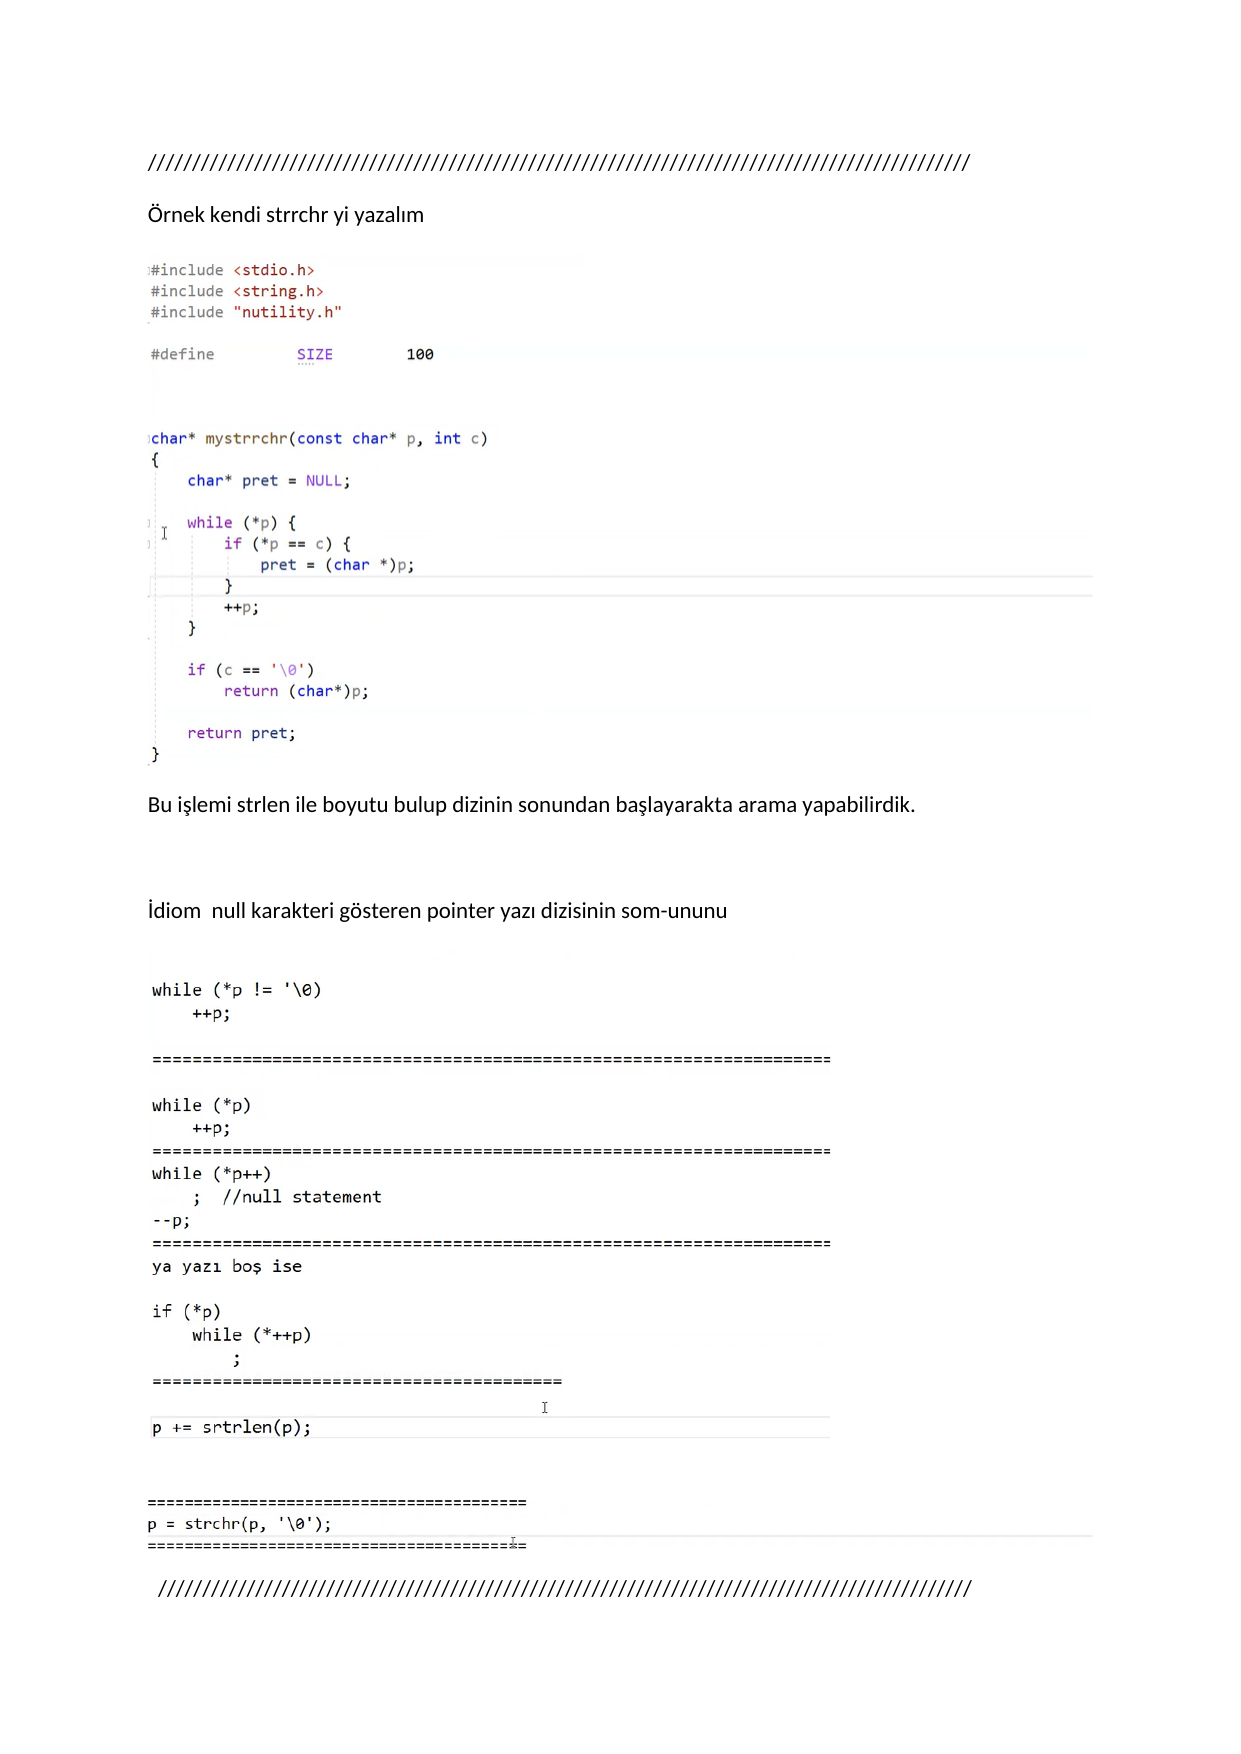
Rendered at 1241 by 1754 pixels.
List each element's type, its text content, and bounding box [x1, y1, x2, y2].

text //////////////////////////////////////////////////////////////////////////////////////////// [148, 1574, 1093, 1602]
picture [147, 949, 831, 1476]
text İdiom null karakteri gösteren pointer yazı dizisinin som-ununu [148, 896, 1093, 924]
text Bu işlemi strlen ile boyutu bulup dizinin sonundan başlayarakta arama yapabilirdik. [148, 790, 1093, 818]
text ///////////////////////////////////////////////////////////////////////////////////////////// [148, 148, 1093, 176]
text Örnek kendi strrchr yi yazalım [148, 201, 1093, 229]
picture [147, 253, 1093, 766]
picture [147, 1500, 1093, 1549]
